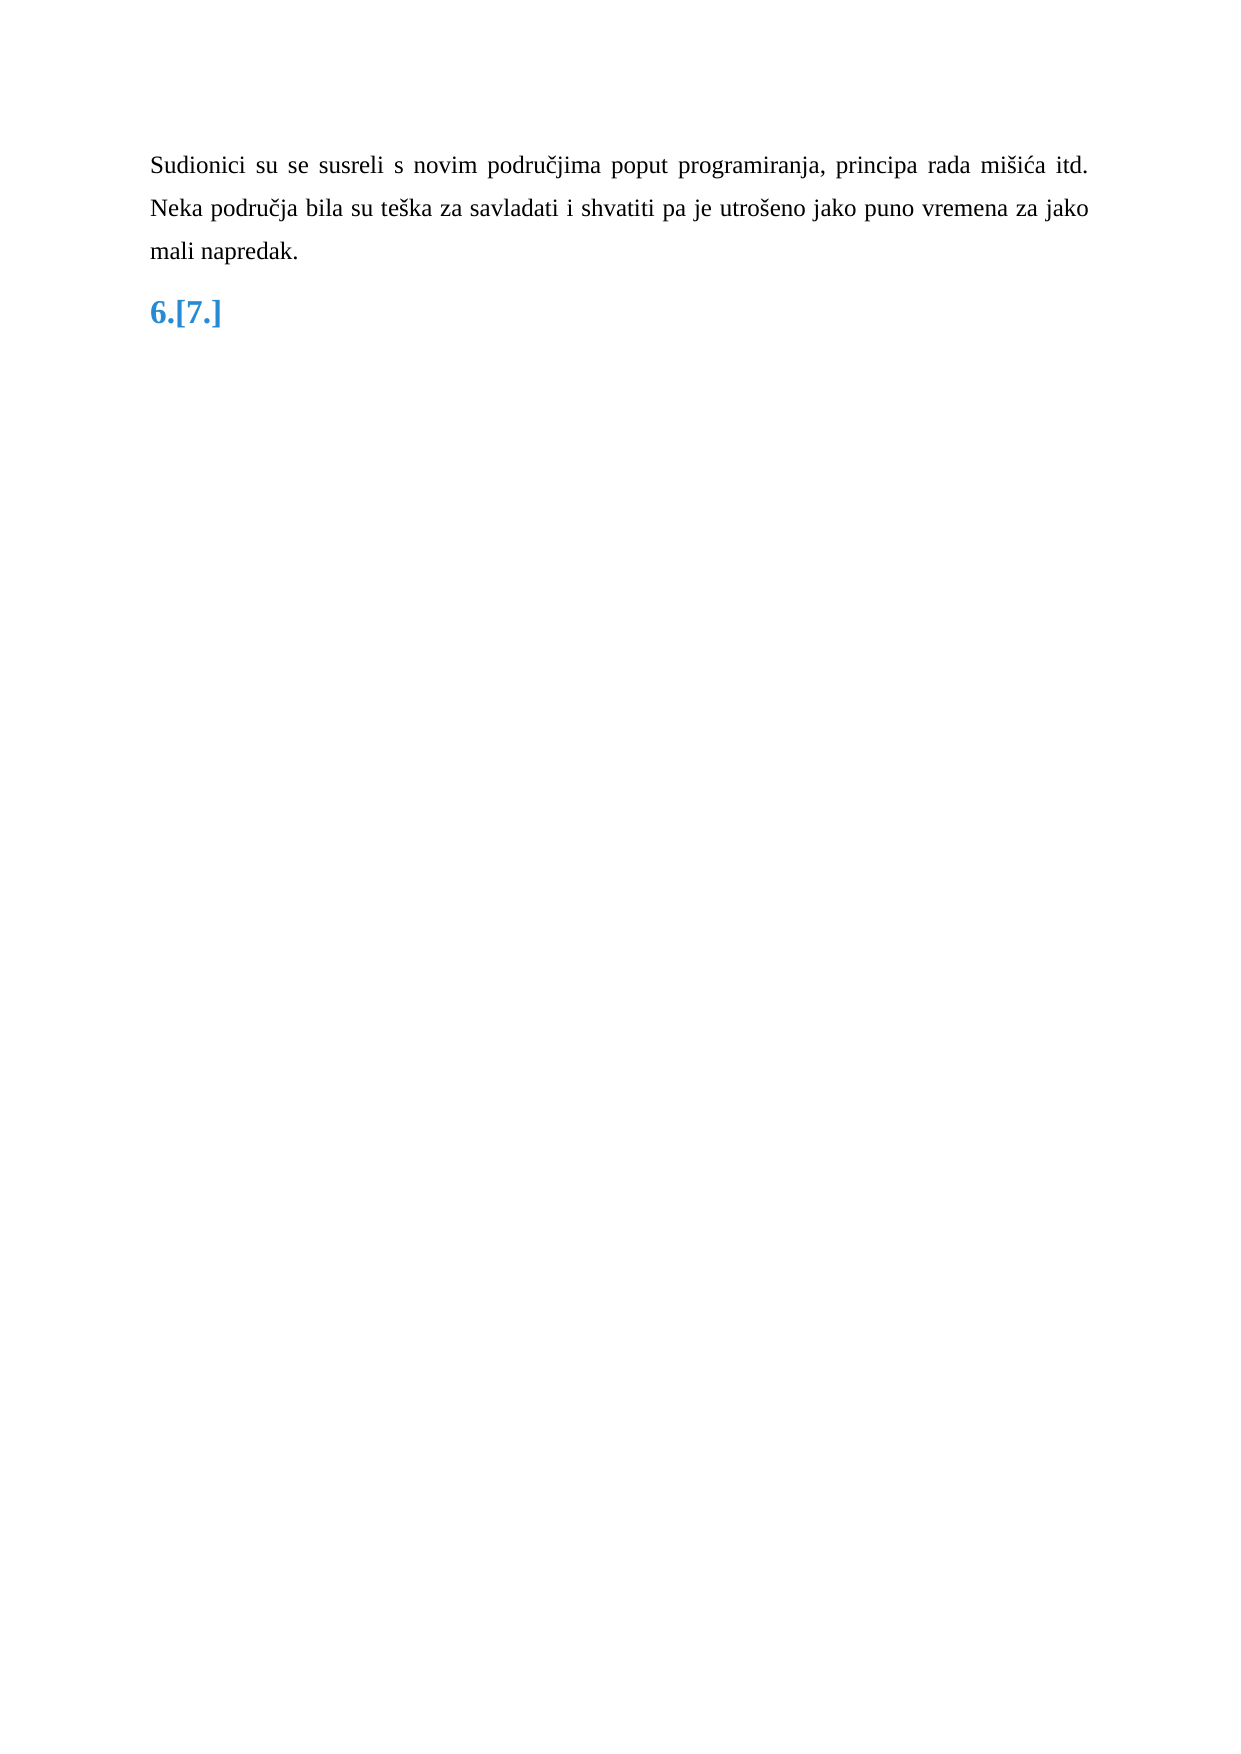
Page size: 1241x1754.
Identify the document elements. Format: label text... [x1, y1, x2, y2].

text Sudionici su se susreli s novim područjima poput programiranja, principa rada mišića itd. Neka područja bila su teška za savladati i shvatiti pa je utrošeno jako puno vremena za jako mali napredak. [150, 150, 1090, 265]
